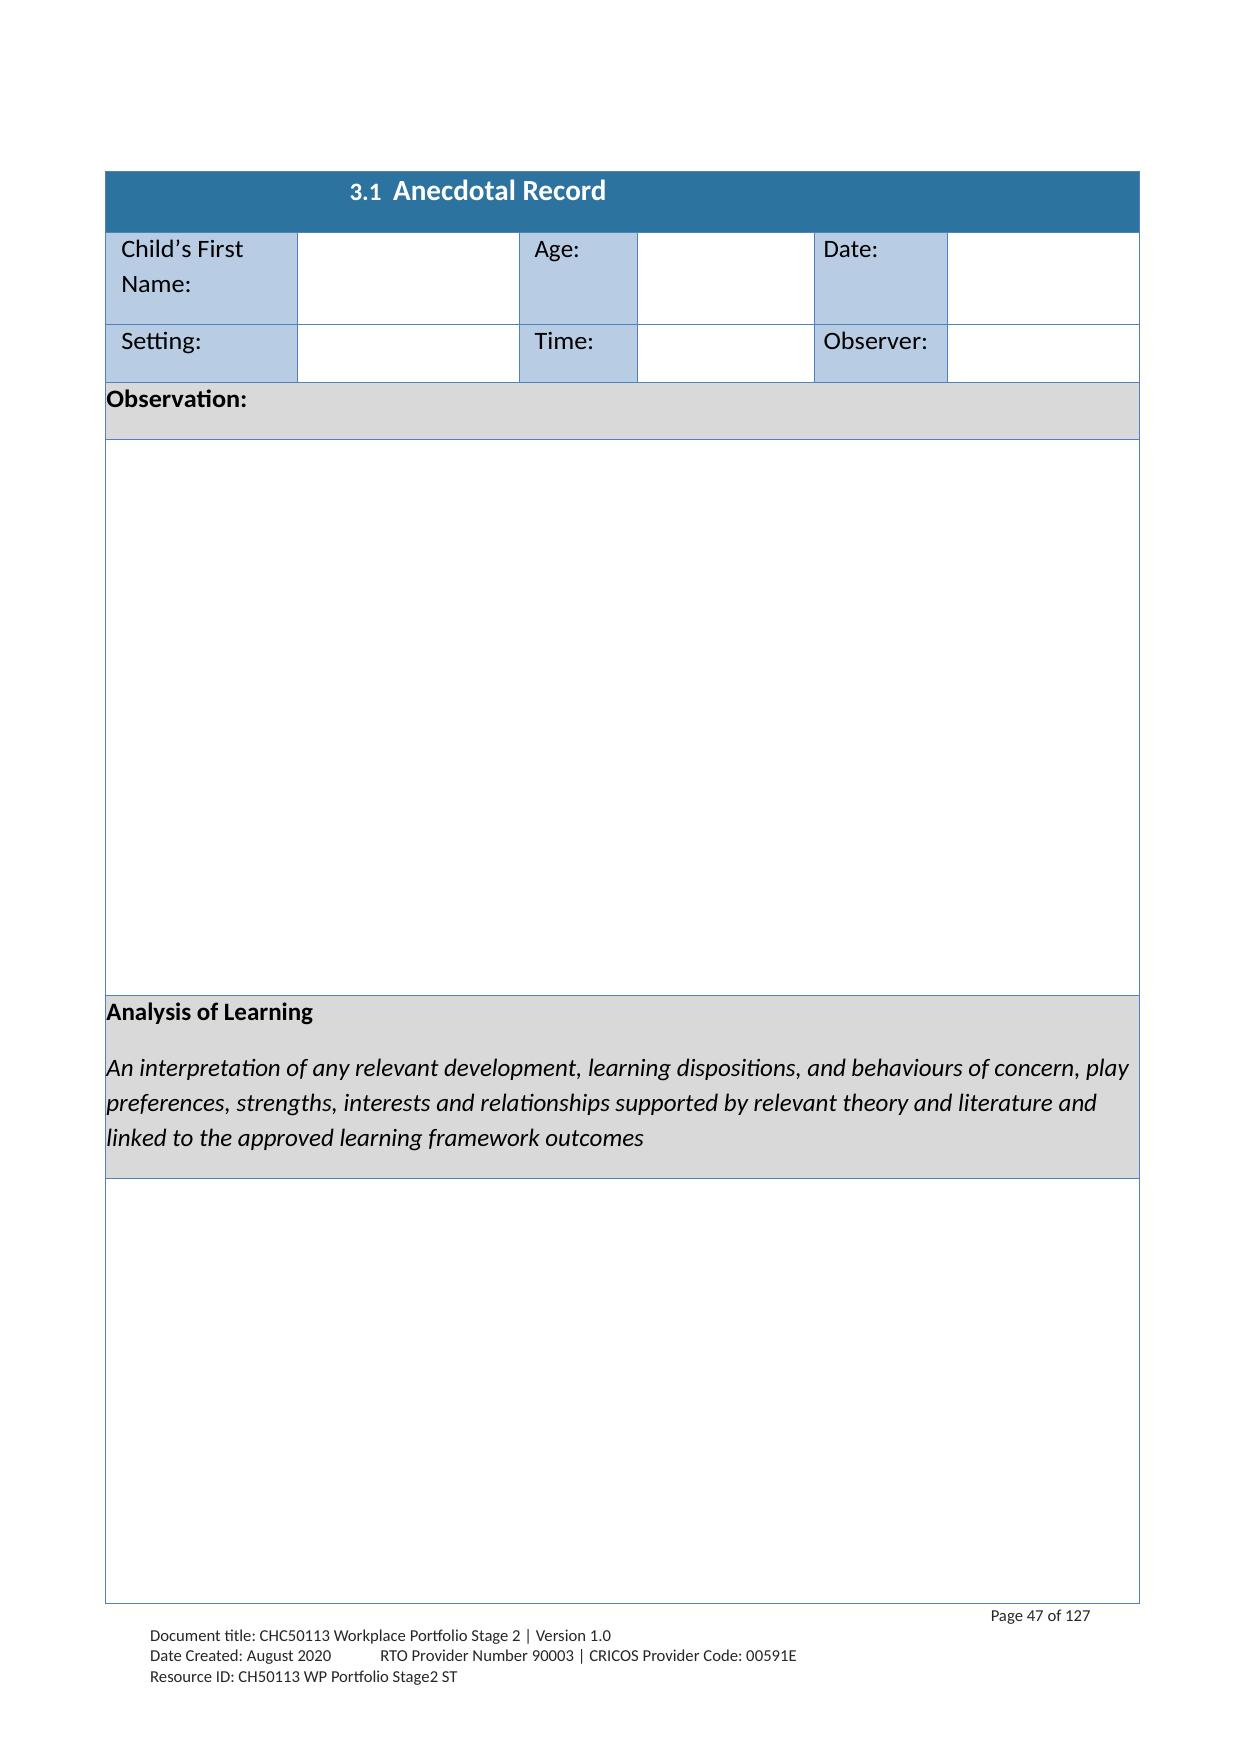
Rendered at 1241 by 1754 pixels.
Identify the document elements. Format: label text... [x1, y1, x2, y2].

table_cell [638, 233, 814, 324]
table_cell Date: [815, 233, 947, 324]
table_cell [948, 233, 1139, 324]
table_cell Observer: [815, 325, 947, 382]
table_cell Setting: [106, 325, 297, 382]
table_header 3.1 Anecdotal Record [106, 172, 1139, 232]
table_cell Time: [520, 325, 637, 382]
table_cell [106, 1179, 1139, 1602]
table_cell Child’s First Name: [106, 233, 297, 324]
table_cell [298, 233, 519, 324]
table_cell [948, 325, 1139, 382]
table_cell Age: [520, 233, 637, 324]
table_cell [106, 440, 1139, 995]
table_cell Observation: [106, 383, 1139, 439]
table_cell [298, 325, 519, 382]
table_cell Analysis of Learning An interpretation of any relevant development, learning dispositions, and behaviours of concern, play preferences, strengths, interests and relationships supported by relevant theory and literature and linked to the approved learning framework outcomes [106, 996, 1139, 1178]
table_cell [638, 325, 814, 382]
